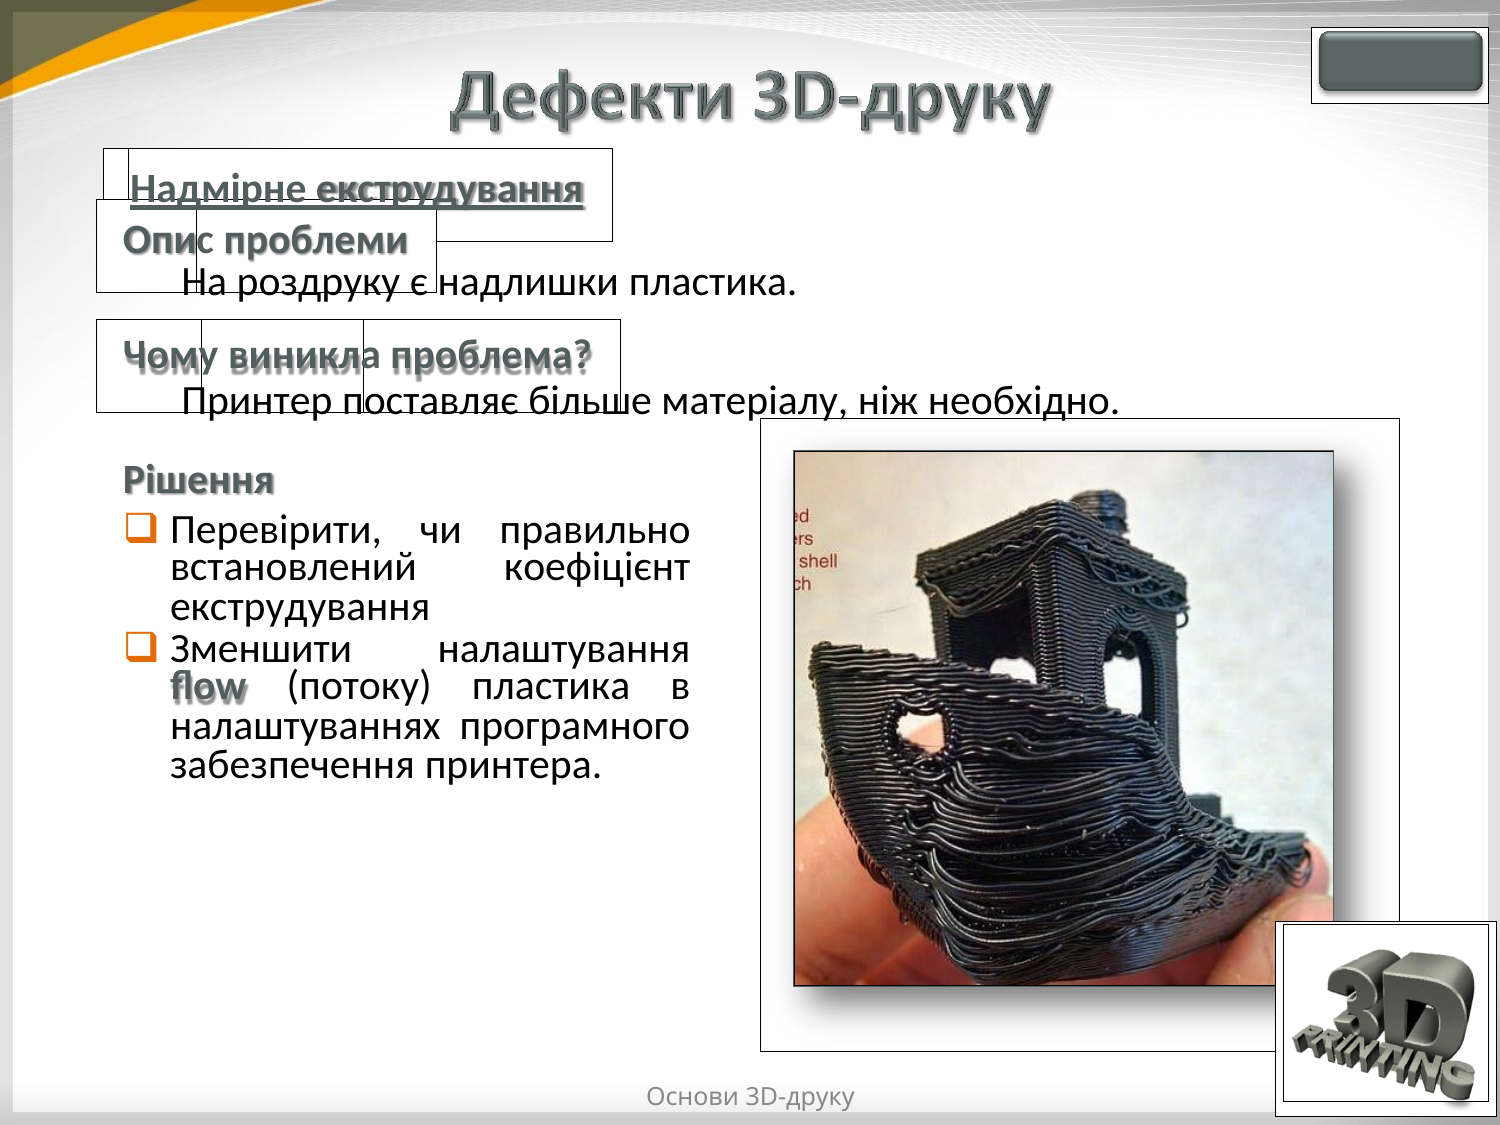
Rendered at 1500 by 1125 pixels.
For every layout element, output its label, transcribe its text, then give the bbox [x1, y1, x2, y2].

text Основи 3D-друку [61, 1078, 1439, 1113]
subtitle Надмірне екструдування Опис проблеми [123, 162, 585, 263]
subtitle Чому виникла проблема? [123, 333, 1467, 378]
list Зменшити налаштування flow (потоку) пластика в налаштуваннях програмного забезпечення принтера. [123, 631, 690, 789]
list Перевірити, чи правильно встановлений коефіцієнт екструдування [123, 512, 690, 631]
text Принтер поставляє більше матеріалу, ніж необхідно. [181, 378, 1467, 423]
subtitle Рішення [123, 453, 1467, 503]
text На роздруку є надлишки пластика. [181, 263, 1467, 303]
picture [0, 0, 1500, 1125]
